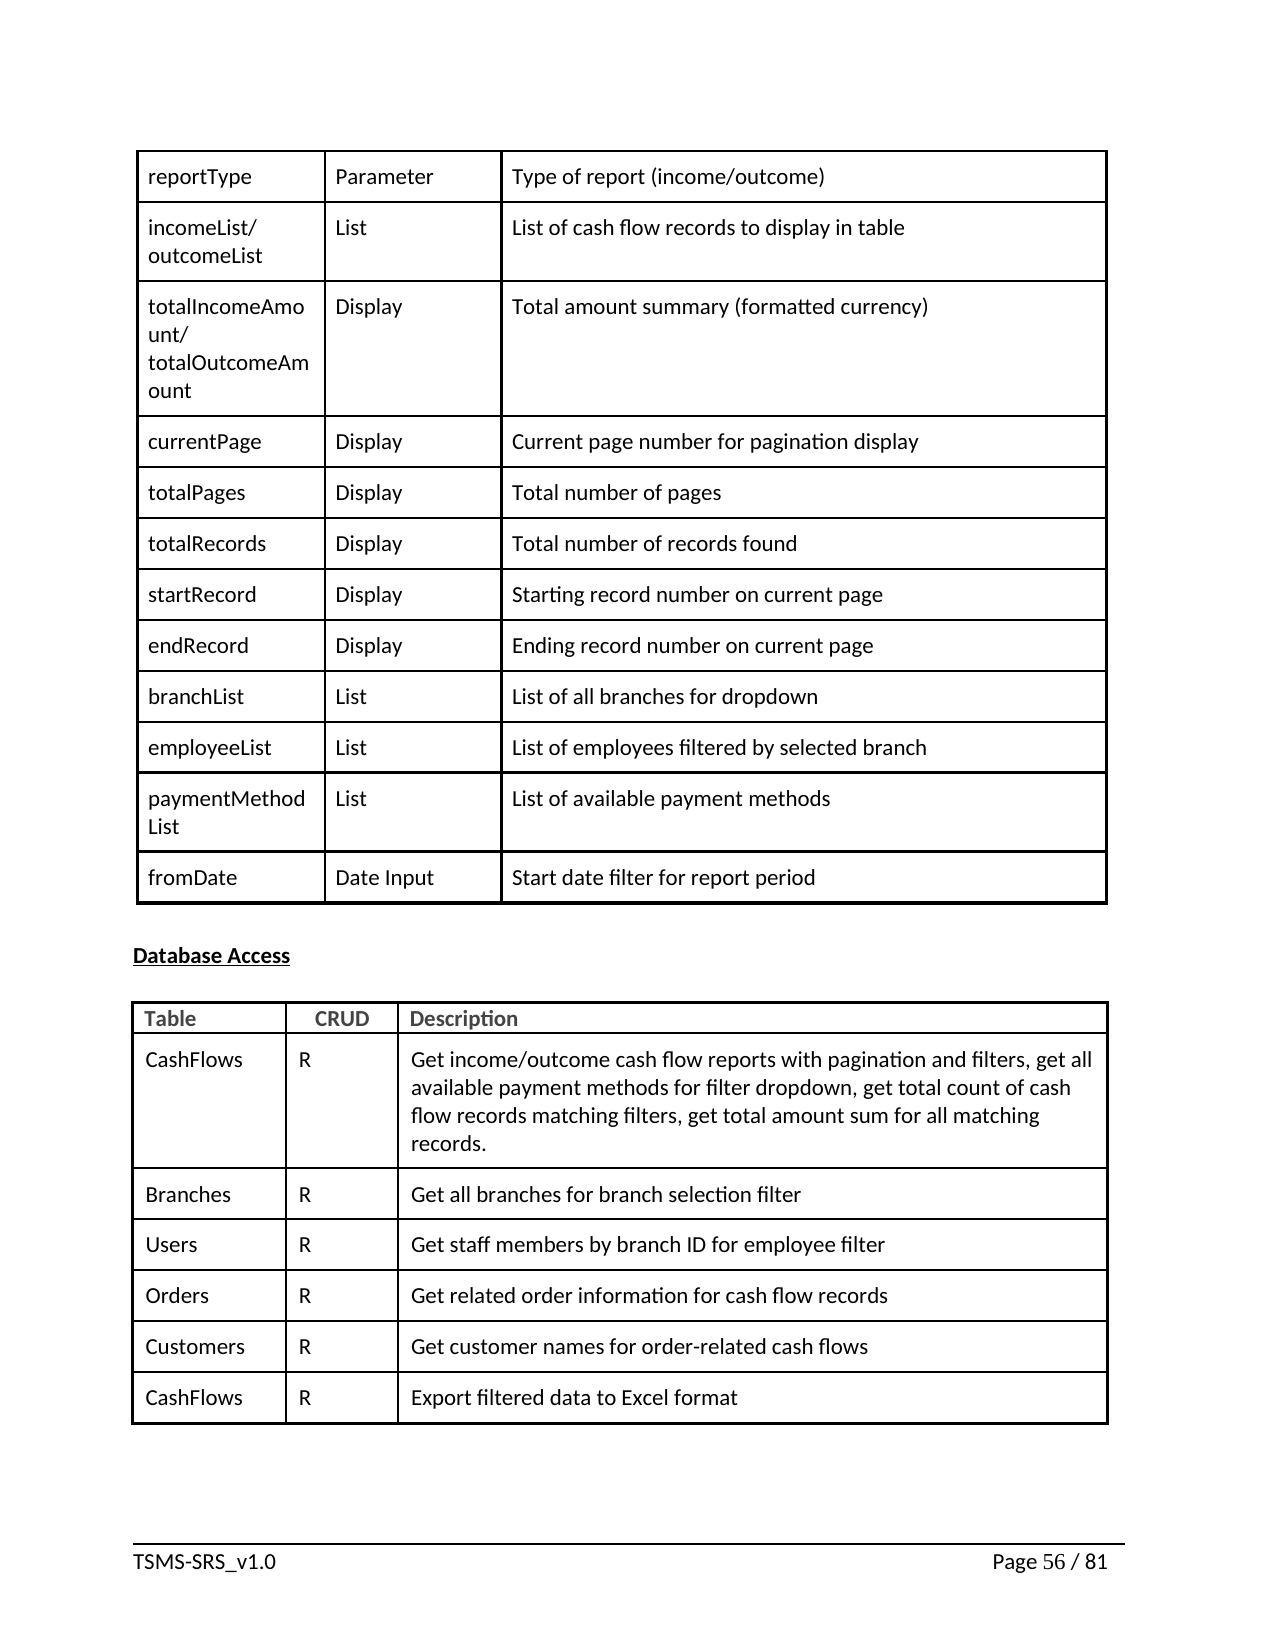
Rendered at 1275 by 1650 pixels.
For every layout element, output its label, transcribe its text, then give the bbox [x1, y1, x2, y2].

table_cell R [287, 1271, 397, 1320]
table_cell List [326, 723, 500, 771]
table_cell Display [326, 519, 500, 568]
table_cell Display [326, 468, 500, 517]
table_cell employeeList [139, 723, 324, 771]
table_cell Orders [134, 1271, 285, 1320]
table_cell currentPage [139, 417, 324, 466]
table_cell R [287, 1373, 397, 1422]
table_cell endRecord [139, 621, 324, 669]
table_cell Date Input [326, 853, 500, 901]
table_cell List [326, 672, 500, 721]
table_cell R [287, 1169, 397, 1218]
table_cell reportType [139, 152, 324, 201]
table_cell totalPages [139, 468, 324, 517]
table_cell Branches [134, 1169, 285, 1218]
table_cell List of employees filtered by selected branch [503, 723, 1105, 771]
table_cell Total number of pages [503, 468, 1105, 517]
table_cell Total amount summary (formatted currency) [503, 282, 1105, 415]
table_cell Parameter [326, 152, 500, 201]
table_cell Total number of records found [503, 519, 1105, 568]
table_cell fromDate [139, 853, 324, 901]
table_cell incomeList/outcomeList [139, 203, 324, 280]
table_cell totalIncomeAmount/totalOutcomeAmount [139, 282, 324, 415]
table_cell Customers [134, 1322, 285, 1371]
table_cell branchList [139, 672, 324, 721]
table_cell List [326, 203, 500, 280]
table_cell R [287, 1220, 397, 1269]
table_cell Export filtered data to Excel format [399, 1373, 1106, 1422]
table_cell Get related order information for cash flow records [399, 1271, 1106, 1320]
table_cell CashFlows [134, 1034, 285, 1167]
table_cell Get income/outcome cash flow reports with pagination and filters, get all available payment methods for filter dropdown, get total count of cash flow records matching filters, get total amount sum for all matching records. [399, 1034, 1106, 1167]
table_cell Ending record number on current page [503, 621, 1105, 669]
table_cell Get staff members by branch ID for employee filter [399, 1220, 1106, 1269]
table_cell CashFlows [134, 1373, 285, 1422]
table_cell paymentMethodList [139, 774, 324, 850]
table_cell Users [134, 1220, 285, 1269]
table_cell List of cash flow records to display in table [503, 203, 1105, 280]
table_cell totalRecords [139, 519, 324, 568]
table_cell Current page number for pagination display [503, 417, 1105, 466]
table_cell Type of report (income/outcome) [503, 152, 1105, 201]
table_cell Display [326, 621, 500, 669]
subtitle Database Access [133, 941, 1125, 969]
table_cell Get customer names for order-related cash flows [399, 1322, 1106, 1371]
table_cell List of all branches for dropdown [503, 672, 1105, 721]
table_cell Get all branches for branch selection filter [399, 1169, 1106, 1218]
table_cell R [287, 1034, 397, 1167]
table_cell Start date filter for report period [503, 853, 1105, 901]
table_cell R [287, 1322, 397, 1371]
table_cell startRecord [139, 570, 324, 619]
table_cell List [326, 774, 500, 850]
table_cell Display [326, 417, 500, 466]
table_cell List of available payment methods [503, 774, 1105, 850]
table_cell Display [326, 282, 500, 415]
table_cell Display [326, 570, 500, 619]
table_cell Starting record number on current page [503, 570, 1105, 619]
